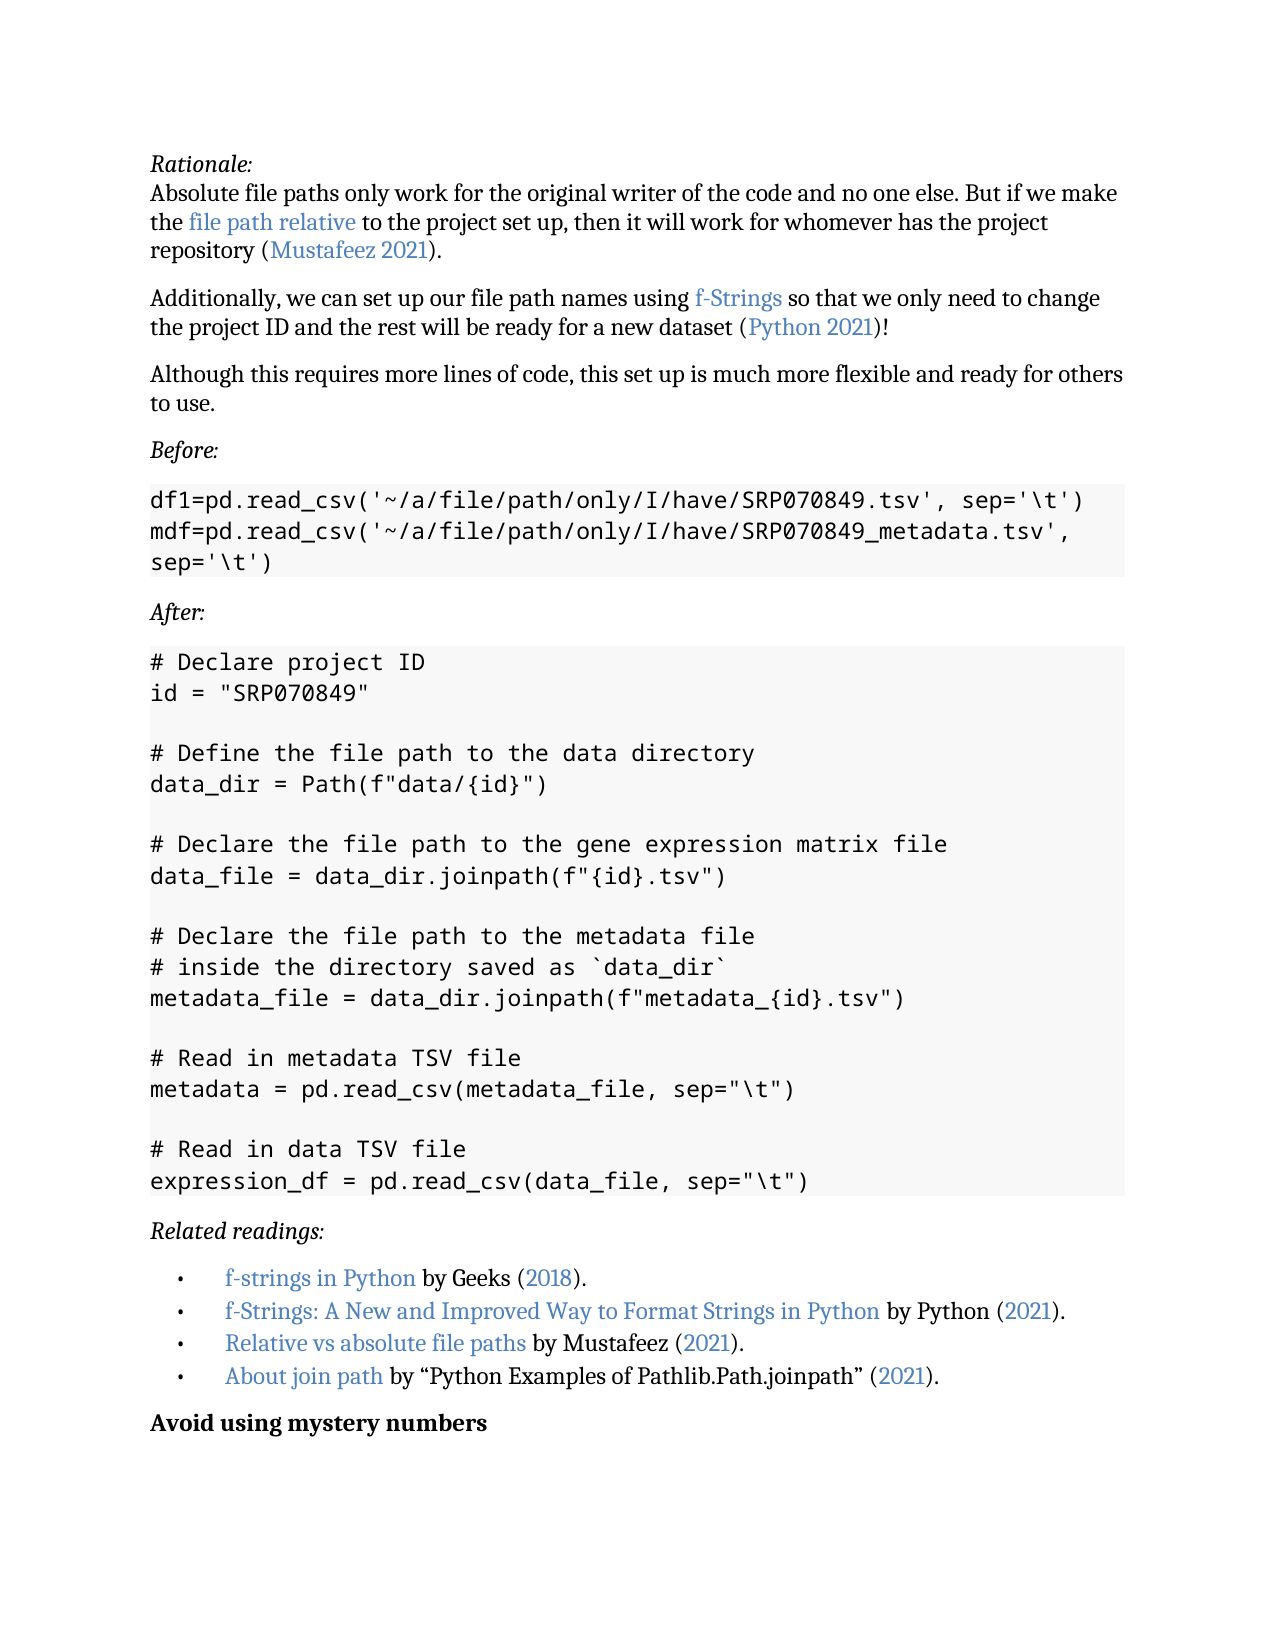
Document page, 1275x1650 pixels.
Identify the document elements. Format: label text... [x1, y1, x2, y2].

text df1=pd.read_csv('~/a/file/path/only/I/have/SRP070849.tsv', sep='\t') mdf=pd.read_csv('~/a/file/path/only/I/have/SRP070849_metadata.tsv', sep='\t') [150, 484, 1125, 577]
text Rationale: Absolute file paths only work for the original writer of the code and no one else. But if we make the file path relative to the project set up, then it will work for whomever has the project repository (Mustafeez 2021). [150, 150, 1125, 265]
text Related readings: [150, 1217, 1125, 1245]
list Relative vs absolute file paths by Mustafeez (2021). [175, 1329, 1125, 1358]
list f-Strings: A New and Improved Way to Format Strings in Python by Python (2021). [175, 1297, 1125, 1325]
text Avoid using mystery numbers [150, 1409, 1125, 1438]
text Before: [150, 436, 1125, 465]
text Additionally, we can set up our file path names using f-Strings so that we only need to change the project ID and the rest will be ready for a new dataset (Python 2021)! [150, 284, 1125, 341]
text After: [150, 598, 1125, 627]
list f-strings in Python by Geeks (2018). [175, 1264, 1125, 1293]
list About join path by “Python Examples of Pathlib.Path.joinpath” (2021). [175, 1362, 1125, 1390]
text # Declare project ID id = "SRP070849" # Define the file path to the data directory data_dir = Path(f"data/{id}") # Declare the file path to the gene expression matrix file data_file = data_dir.joinpath(f"{id}.tsv") # Declare the file path to the metadata file # inside the directory saved as `data_dir` metadata_file = data_dir.joinpath(f"metadata_{id}.tsv") # Read in metadata TSV file metadata = pd.read_csv(metadata_file, sep="\t") # Read in data TSV file expression_df = pd.read_csv(data_file, sep="\t") [150, 646, 1125, 1196]
text Although this requires more lines of code, this set up is much more flexible and ready for others to use. [150, 360, 1125, 417]
